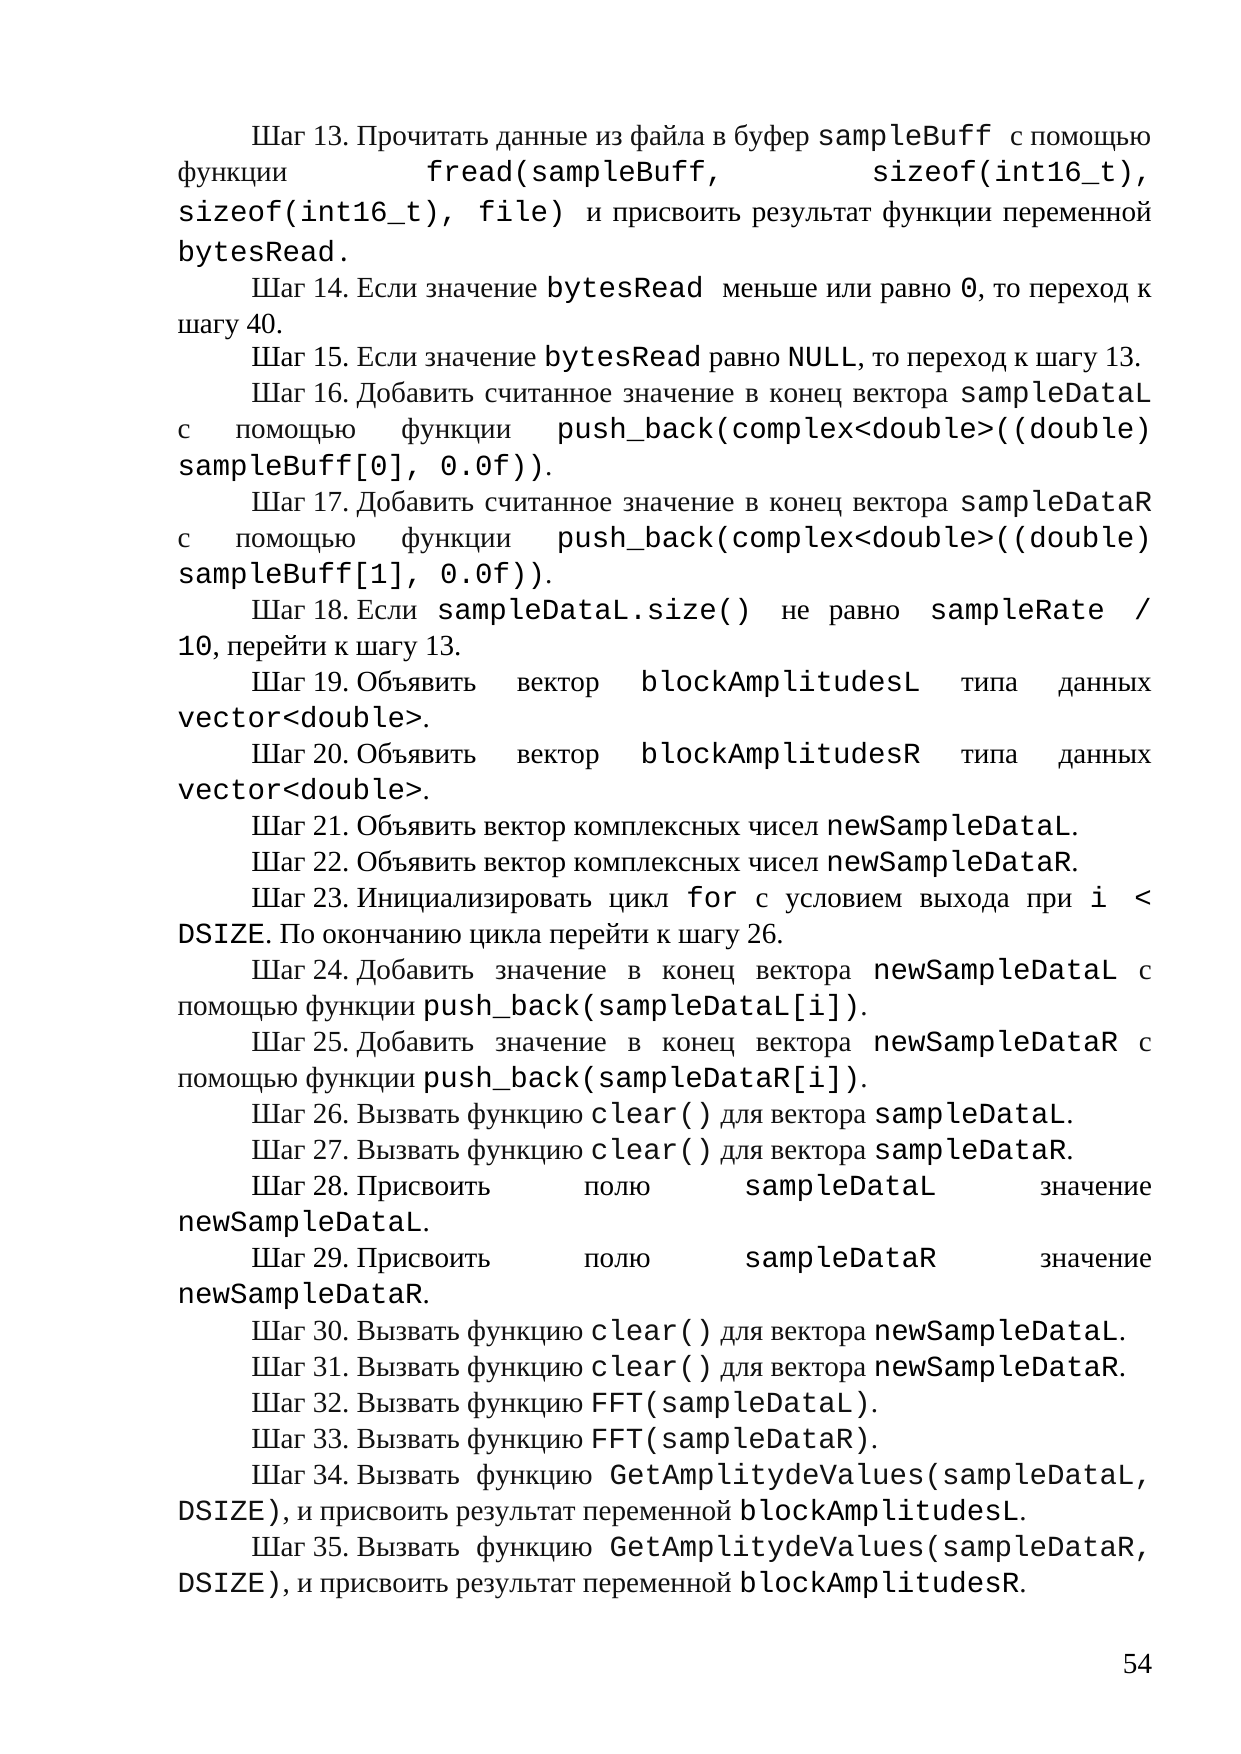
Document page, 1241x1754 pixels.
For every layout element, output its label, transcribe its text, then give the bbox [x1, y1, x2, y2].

text Шаг 18. Если sampleDataL.size() не равно sampleRate / 10, перейти к шагу 13. [177, 592, 1152, 664]
text Шаг 24. Добавить значение в конец вектора newSampleDataL с помощью функции push_back(sampleDataL[i]). [177, 952, 1152, 1024]
text Шаг 27. Вызвать функцию clear() для вектора sampleDataR. [177, 1132, 1152, 1168]
text Шаг 20. Объявить вектор blockAmplitudesR типа данных vector<double>. [177, 736, 1152, 808]
text Шаг 29. Присвоить полю sampleDataR значение newSampleDataR. [177, 1241, 1152, 1313]
text Шаг 35. Вызвать функцию GetAmplitydeValues(sampleDataR, DSIZE), и присвоить результат переменной blockAmplitudesR. [177, 1529, 1152, 1601]
text Шаг 31. Вызвать функцию clear() для вектора newSampleDataR. [177, 1349, 1152, 1385]
text Шаг 22. Объявить вектор комплексных чисел newSampleDataR. [177, 844, 1152, 880]
text Шаг 15. Если значение bytesRead равно NULL, то переход к шагу 13. [177, 339, 1152, 376]
text Шаг 30. Вызвать функцию clear() для вектора newSampleDataL. [177, 1313, 1152, 1349]
text Шаг 17. Добавить считанное значение в конец вектора sampleDataR с помощью функции push_back(complex<double>((double) sampleBuff[1], 0.0f)). [177, 484, 1152, 592]
text Шаг 28. Присвоить полю sampleDataL значение newSampleDataL. [177, 1168, 1152, 1241]
text Шаг 23. Инициализировать цикл for с условием выхода при i < DSIZE. По окончанию цикла перейти к шагу 26. [177, 880, 1152, 952]
text Шаг 13. Прочитать данные из файла в буфер sampleBuff с помощью функции fread(sampleBuff, sizeof(int16_t), sizeof(int16_t), file) и присвоить результат функции переменной bytesRead. [177, 118, 1152, 270]
text Шаг 33. Вызвать функцию FFT(sampleDataR). [177, 1421, 1152, 1457]
text Шаг 16. Добавить считанное значение в конец вектора sampleDataL с помощью функции push_back(complex<double>((double) sampleBuff[0], 0.0f)). [177, 376, 1152, 484]
text Шаг 21. Объявить вектор комплексных чисел newSampleDataL. [177, 808, 1152, 844]
text Шаг 26. Вызвать функцию clear() для вектора sampleDataL. [177, 1096, 1152, 1132]
text Шаг 25. Добавить значение в конец вектора newSampleDataR с помощью функции push_back(sampleDataR[i]). [177, 1024, 1152, 1096]
text Шаг 19. Объявить вектор blockAmplitudesL типа данных vector<double>. [177, 664, 1152, 736]
text Шаг 14. Если значение bytesRead меньше или равно 0, то переход к шагу 40. [177, 270, 1152, 339]
text Шаг 32. Вызвать функцию FFT(sampleDataL). [177, 1385, 1152, 1421]
text Шаг 34. Вызвать функцию GetAmplitydeValues(sampleDataL, DSIZE), и присвоить результат переменной blockAmplitudesL. [177, 1457, 1152, 1529]
